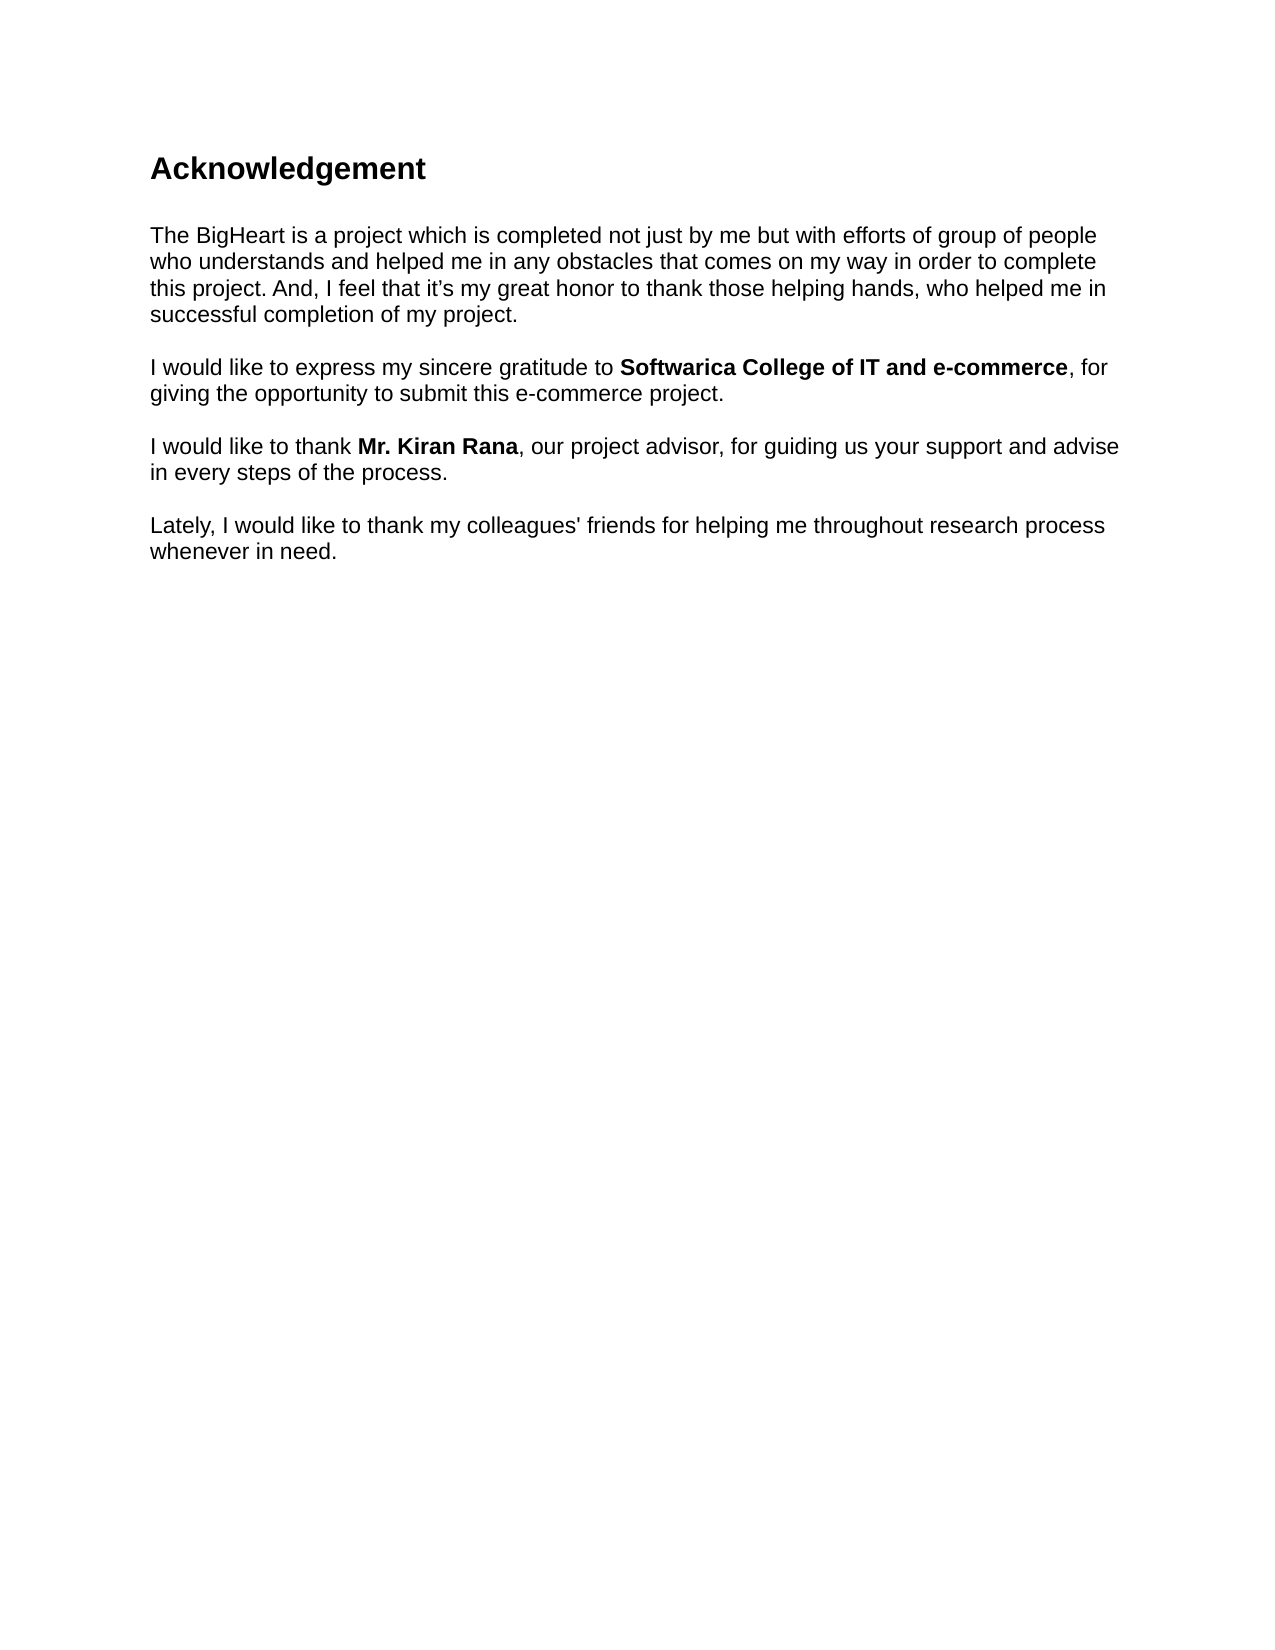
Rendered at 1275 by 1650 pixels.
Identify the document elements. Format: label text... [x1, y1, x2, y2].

text The BigHeart is a project which is completed not just by me but with efforts of group of people who understands and helped me in any obstacles that comes on my way in order to complete this project. And, I feel that it’s my great honor to thank those helping hands, who helped me in successful completion of my project. [150, 222, 1125, 327]
text Acknowledgement [150, 150, 1125, 186]
text I would like to express my sincere gratitude to Softwarica College of IT and e-commerce, for giving the opportunity to submit this e-commerce project. [150, 354, 1125, 406]
text Lately, I would like to thank my colleagues' friends for helping me throughout research process whenever in need. [150, 512, 1125, 564]
text I would like to thank Mr. Kiran Rana, our project advisor, for guiding us your support and advise in every steps of the process. [150, 433, 1125, 485]
